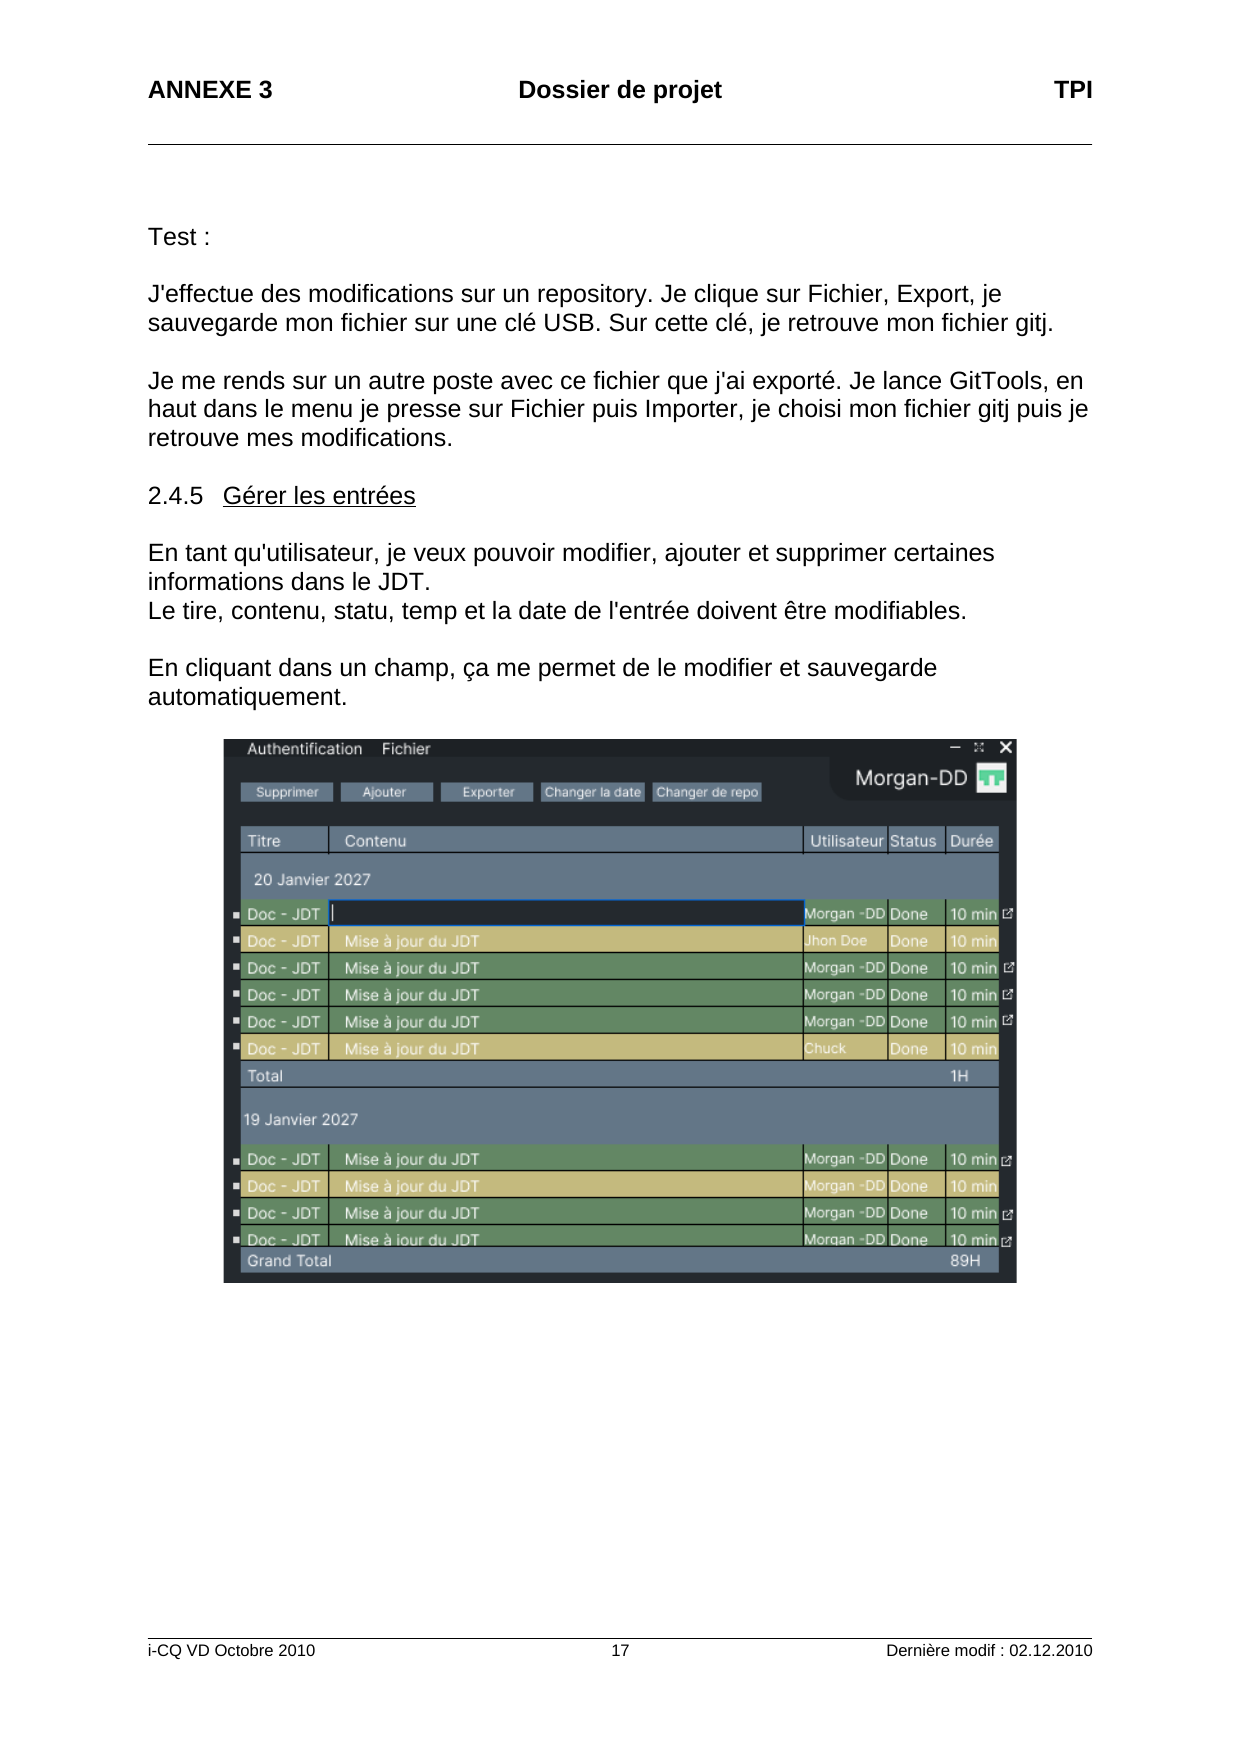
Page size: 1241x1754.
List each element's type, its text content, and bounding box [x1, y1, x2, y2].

text En tant qu'utilisateur, je veux pouvoir modifier, ajouter et supprimer certaines informations dans le JDT. [148, 538, 1092, 596]
text En cliquant dans un champ, ça me permet de le modifier et sauvegarde automatiquement. [148, 653, 1092, 711]
picture [223, 739, 1017, 1283]
text Je me rends sur un autre poste avec ce fichier que j'ai exporté. Je lance GitTools, en haut dans le menu je presse sur Fichier puis Importer, je choisi mon fichier gitj puis je retrouve mes modifications. [148, 366, 1092, 452]
text Test : [148, 222, 1092, 251]
text Le tire, contenu, statu, temp et la date de l'entrée doivent être modifiables. [148, 596, 1092, 624]
subtitle Gérer les entrées [148, 481, 1092, 509]
text J'effectue des modifications sur un repository. Je clique sur Fichier, Export, je sauvegarde mon fichier sur une clé USB. Sur cette clé, je retrouve mon fichier gitj. [148, 279, 1092, 337]
